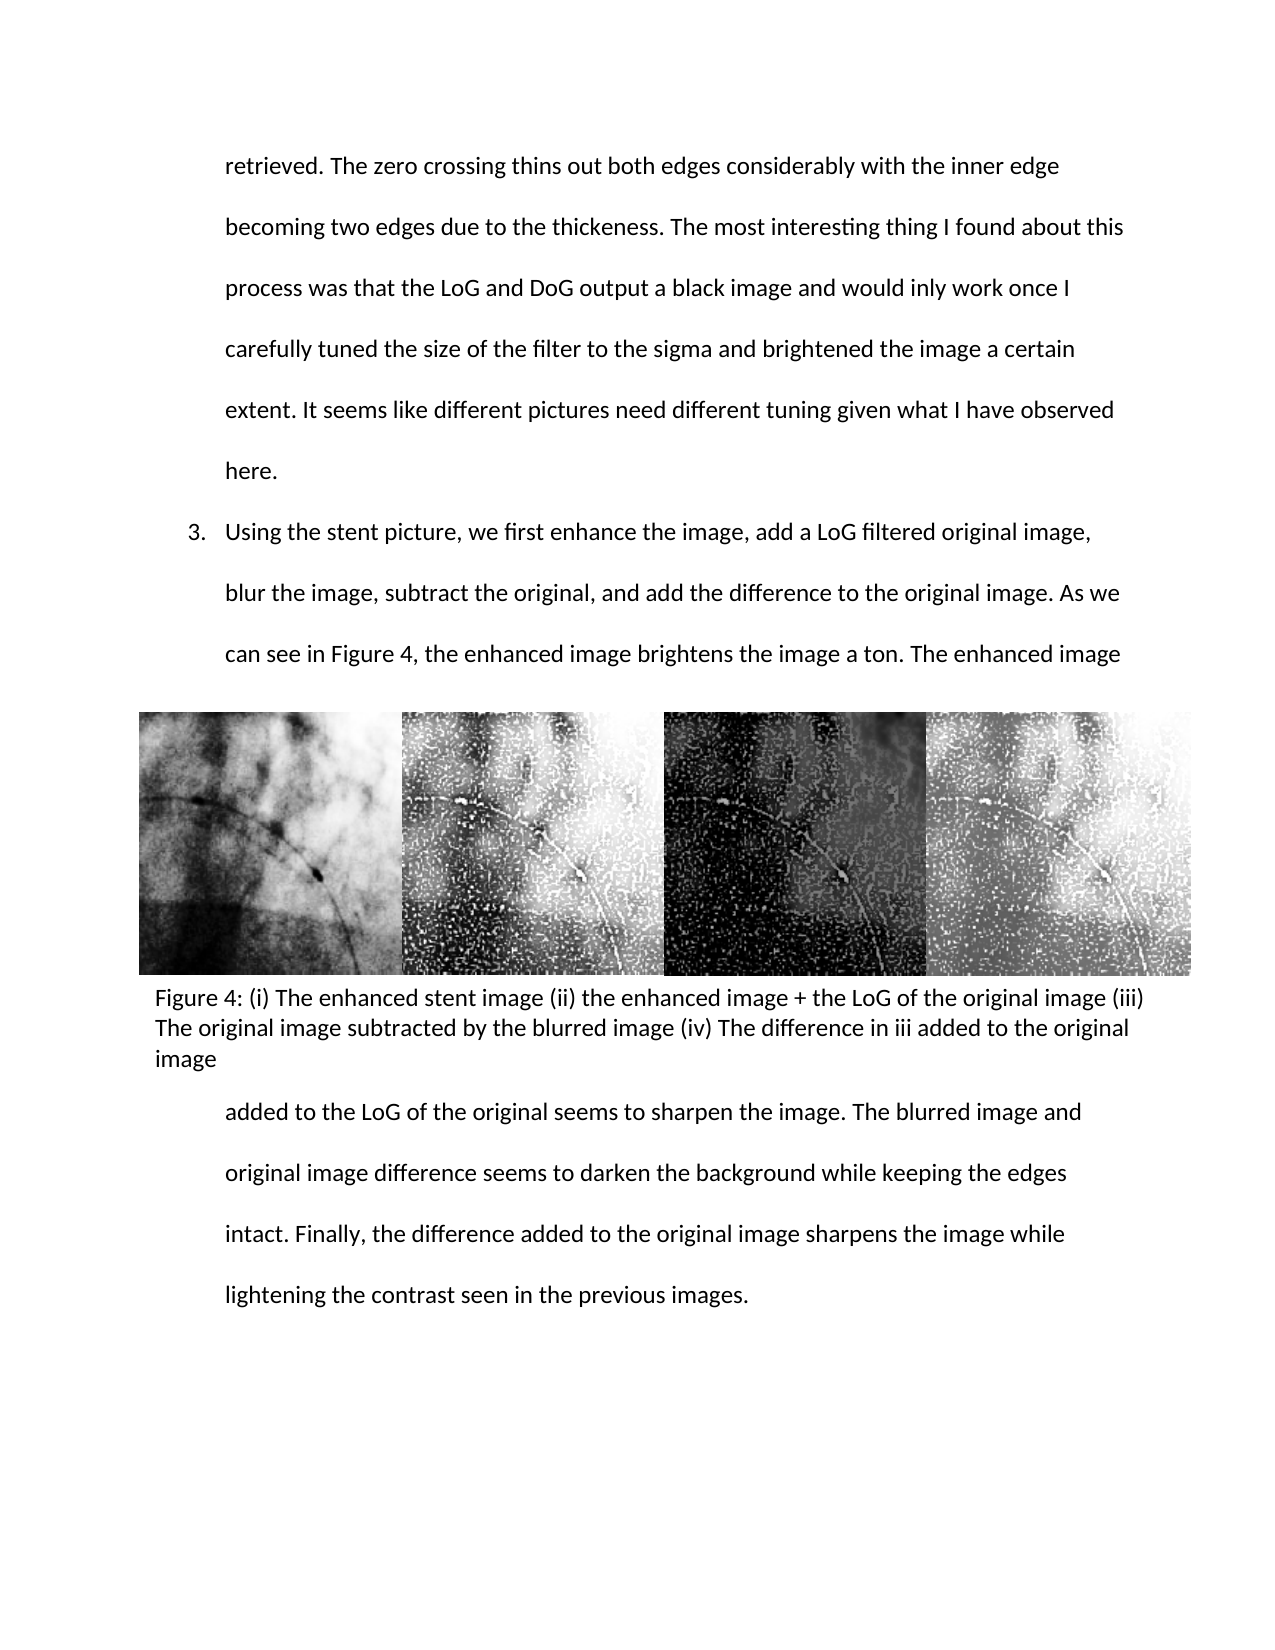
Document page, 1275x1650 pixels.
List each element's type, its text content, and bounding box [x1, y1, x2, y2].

list Using the stent picture, we first enhance the image, add a LoG filtered original image, blur the image, subtract the original, and add the difference to the original image. As we can see in Figure 4, the enhanced image brightens the image a ton. The enhanced image added to the LoG of the original seems to sharpen the image. The blurred image and original image difference seems to darken the background while keeping the edges intact. Finally, the difference added to the original image sharpens the image while lightening the contrast seen in the previous images. [187, 975, 1125, 1310]
list Using the stent picture, we first enhance the image, add a LoG filtered original image, blur the image, subtract the original, and add the difference to the original image. As we can see in Figure 4, the enhanced image brightens the image a ton. The enhanced image added to the LoG of the original seems to sharpen the image. The blurred image and original image difference seems to darken the background while keeping the edges intact. Finally, the difference added to the original image sharpens the image while lightening the contrast seen in the previous images. [187, 516, 1125, 712]
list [187, 150, 1125, 486]
picture [139, 712, 1191, 976]
